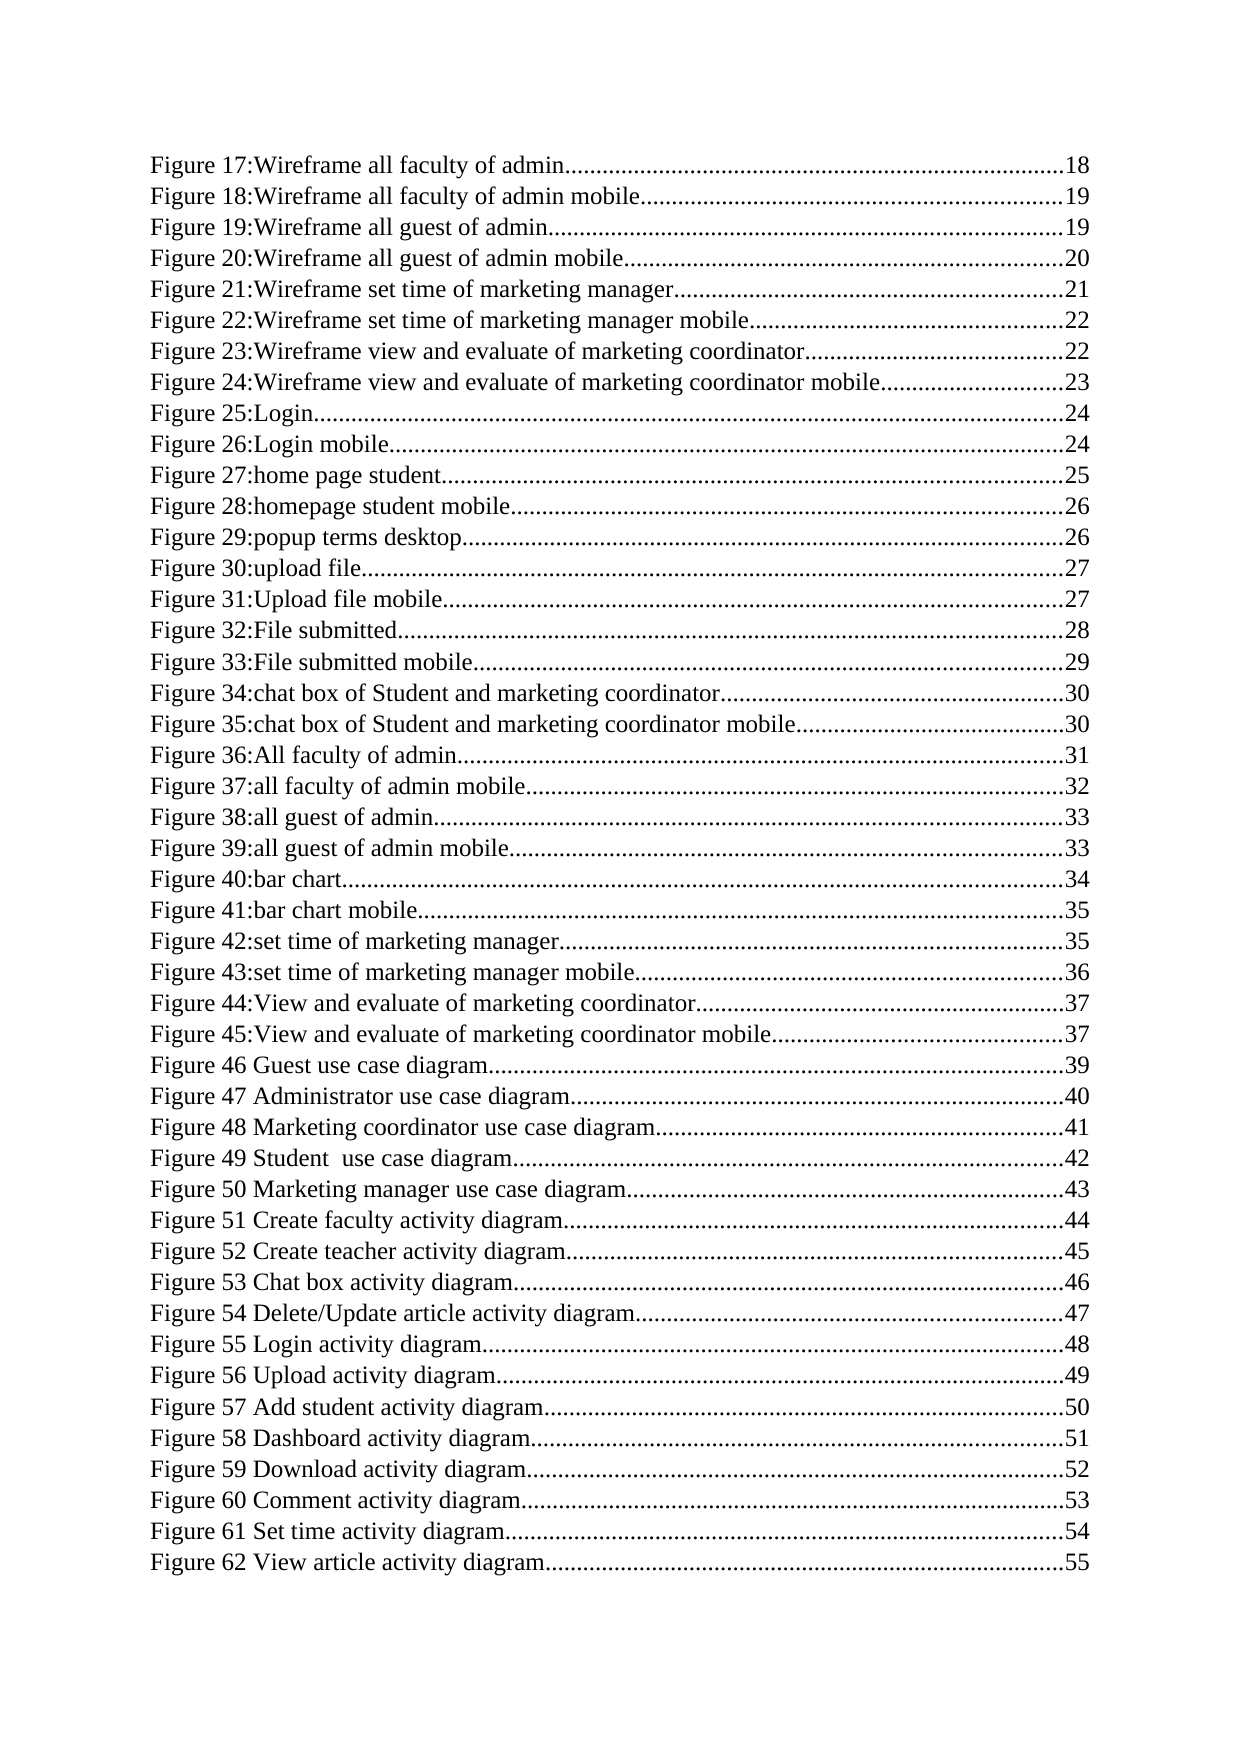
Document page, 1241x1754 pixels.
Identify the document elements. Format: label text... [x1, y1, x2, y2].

text Figure 27:home page student 25 [150, 460, 1090, 489]
text Figure 41:bar chart mobile 35 [150, 895, 1090, 924]
text Figure 47 Administrator use case diagram 40 [150, 1081, 1090, 1110]
text Figure 50 Marketing manager use case diagram 43 [150, 1174, 1090, 1203]
text Figure 19:Wireframe all guest of admin 19 [150, 212, 1090, 241]
text Figure 43:set time of marketing manager mobile 36 [150, 957, 1090, 986]
text Figure 20:Wireframe all guest of admin mobile 20 [150, 243, 1090, 272]
text Figure 42:set time of marketing manager 35 [150, 926, 1090, 955]
text Figure 33:File submitted mobile 29 [150, 647, 1090, 675]
text Figure 26:Login mobile 24 [150, 429, 1090, 458]
text Figure 30:upload file 27 [150, 553, 1090, 582]
text Figure 56 Upload activity diagram 49 [150, 1361, 1090, 1389]
text Figure 59 Download activity diagram 52 [150, 1454, 1090, 1482]
text Figure 61 Set time activity diagram 54 [150, 1516, 1090, 1544]
text Figure 39:all guest of admin mobile 33 [150, 833, 1090, 862]
text Figure 37:all faculty of admin mobile 32 [150, 771, 1090, 799]
text Figure 54 Delete/Update article activity diagram 47 [150, 1298, 1090, 1327]
text Figure 17:Wireframe all faculty of admin 18 [150, 150, 1090, 179]
text Figure 46 Guest use case diagram 39 [150, 1050, 1090, 1079]
text Figure 21:Wireframe set time of marketing manager 21 [150, 274, 1090, 303]
text Figure 31:Upload file mobile 27 [150, 584, 1090, 613]
text Figure 25:Login 24 [150, 398, 1090, 427]
text Figure 58 Dashboard activity diagram 51 [150, 1423, 1090, 1451]
text Figure 62 View article activity diagram 55 [150, 1547, 1090, 1576]
text Figure 36:All faculty of admin 31 [150, 740, 1090, 768]
text Figure 44:View and evaluate of marketing coordinator 37 [150, 988, 1090, 1017]
text Figure 34:chat box of Student and marketing coordinator 30 [150, 678, 1090, 706]
text Figure 45:View and evaluate of marketing coordinator mobile 37 [150, 1019, 1090, 1048]
text Figure 29:popup terms desktop 26 [150, 522, 1090, 551]
text Figure 35:chat box of Student and marketing coordinator mobile 30 [150, 709, 1090, 737]
text Figure 22:Wireframe set time of marketing manager mobile 22 [150, 305, 1090, 334]
text Figure 53 Chat box activity diagram 46 [150, 1267, 1090, 1296]
text Figure 52 Create teacher activity diagram 45 [150, 1236, 1090, 1265]
text Figure 18:Wireframe all faculty of admin mobile 19 [150, 181, 1090, 210]
text Figure 49 Student use case diagram 42 [150, 1143, 1090, 1172]
text Figure 38:all guest of admin 33 [150, 802, 1090, 831]
text Figure 55 Login activity diagram 48 [150, 1329, 1090, 1358]
text Figure 60 Comment activity diagram 53 [150, 1485, 1090, 1513]
text Figure 28:homepage student mobile 26 [150, 491, 1090, 520]
text Figure 23:Wireframe view and evaluate of marketing coordinator 22 [150, 336, 1090, 365]
text Figure 32:File submitted 28 [150, 616, 1090, 644]
text Figure 48 Marketing coordinator use case diagram 41 [150, 1112, 1090, 1141]
text Figure 51 Create faculty activity diagram 44 [150, 1205, 1090, 1234]
text Figure 24:Wireframe view and evaluate of marketing coordinator mobile 23 [150, 367, 1090, 396]
text Figure 57 Add student activity diagram 50 [150, 1392, 1090, 1420]
text Figure 40:bar chart 34 [150, 864, 1090, 893]
